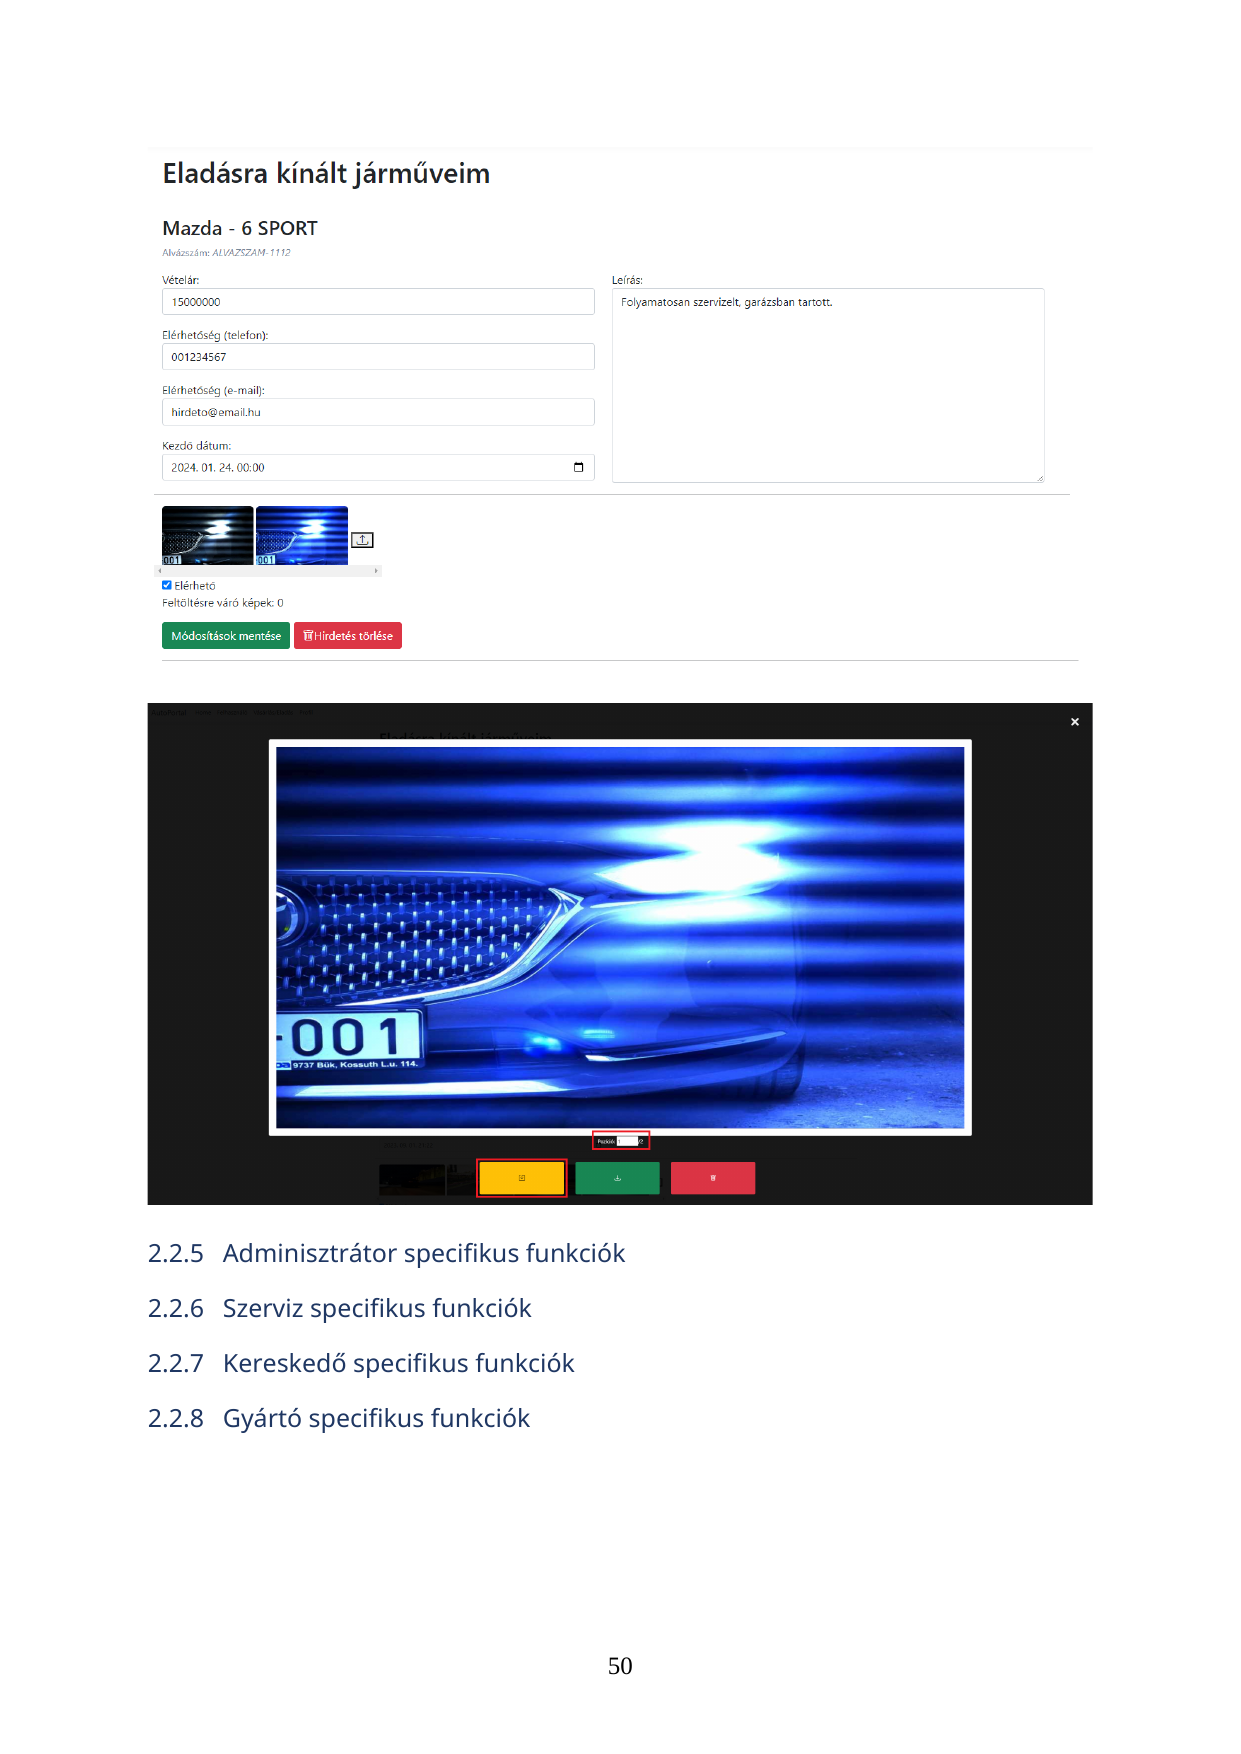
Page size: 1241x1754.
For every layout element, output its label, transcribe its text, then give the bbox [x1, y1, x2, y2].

subtitle Gyártó specifikus funkciók [148, 1401, 1093, 1435]
subtitle Kereskedő specifikus funkciók [148, 1346, 1093, 1380]
subtitle Adminisztrátor specifikus funkciók [148, 1235, 1093, 1269]
picture [147, 703, 1093, 1205]
picture [147, 147, 1093, 689]
subtitle Szerviz specifikus funkciók [148, 1290, 1093, 1324]
